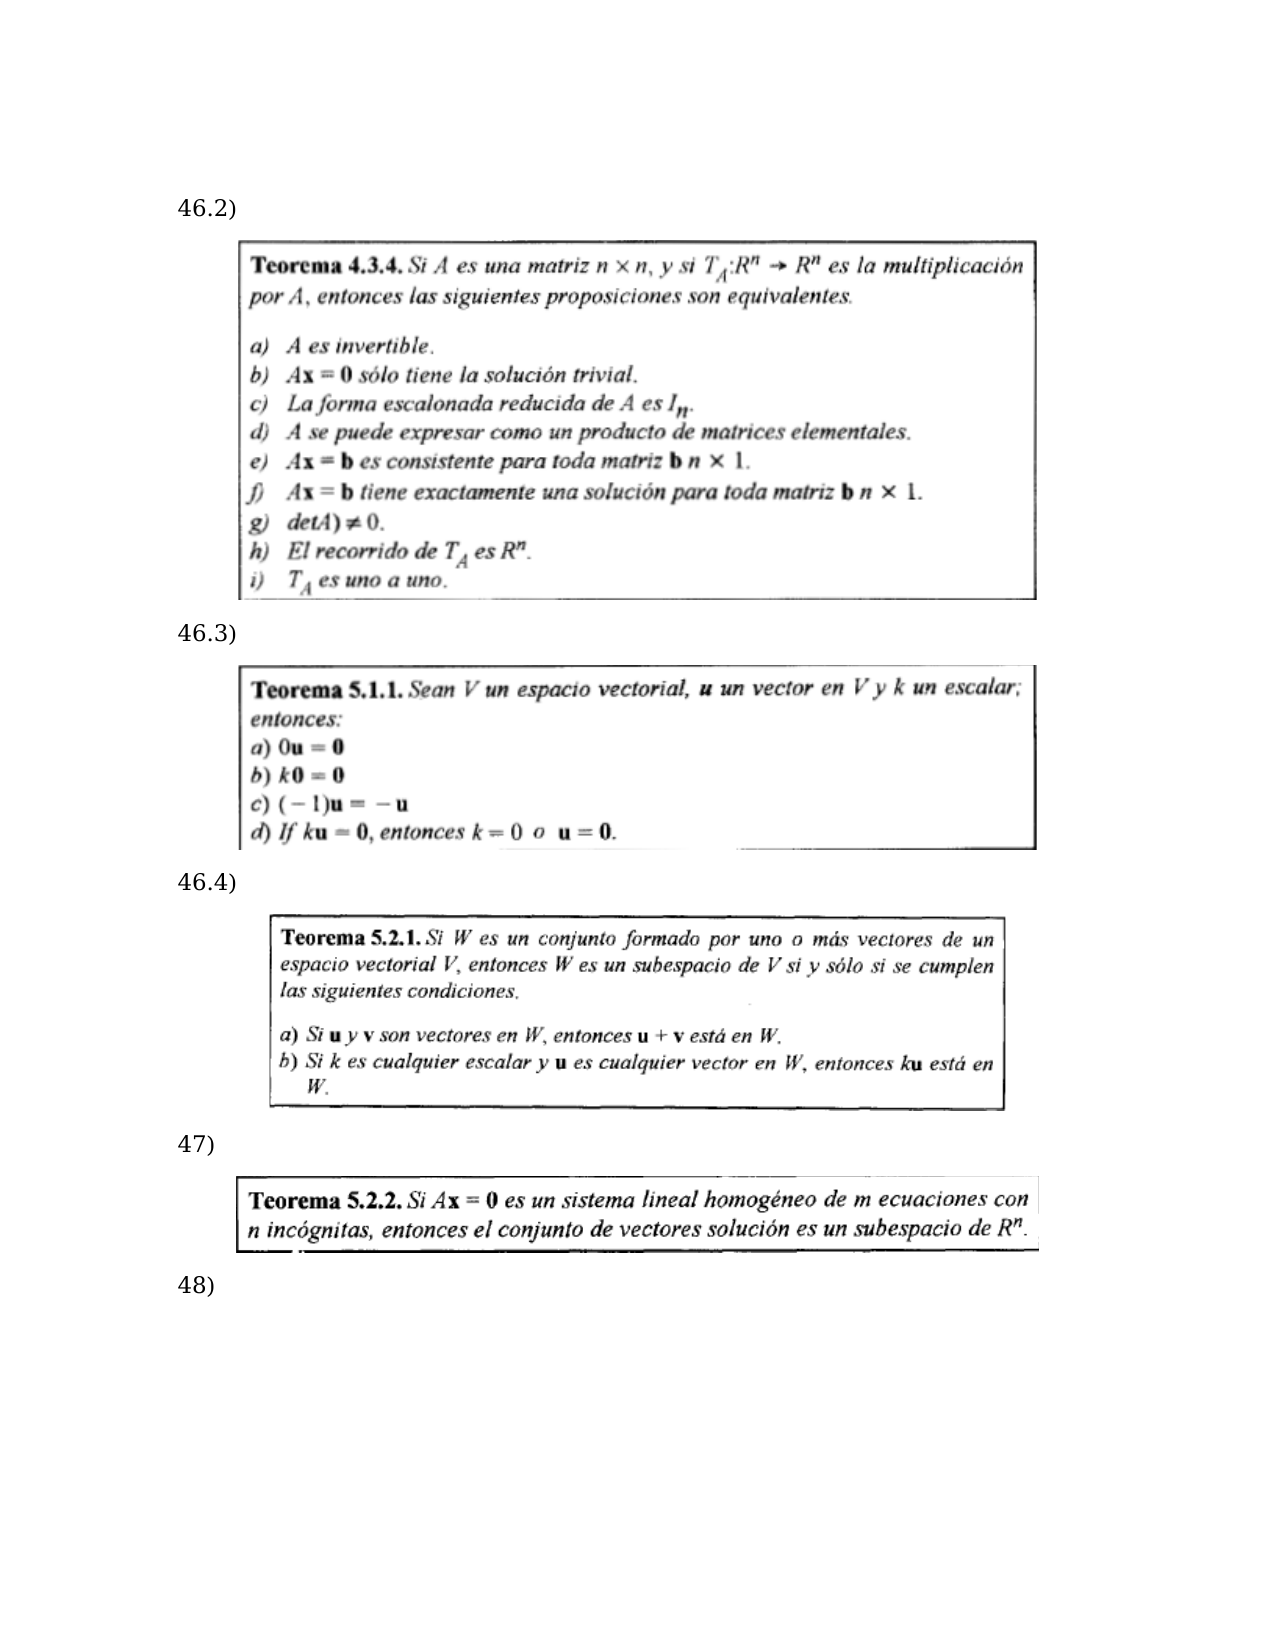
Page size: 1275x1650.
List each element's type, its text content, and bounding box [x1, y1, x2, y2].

picture [269, 914, 1006, 1111]
picture [238, 240, 1037, 600]
text 47) [177, 1129, 1098, 1157]
text 46.2) [177, 194, 1098, 221]
text 48) [177, 1271, 1098, 1299]
picture [236, 1176, 1039, 1253]
text 46.3) [177, 618, 1098, 646]
picture [238, 665, 1037, 850]
text 46.4) [177, 868, 1098, 896]
